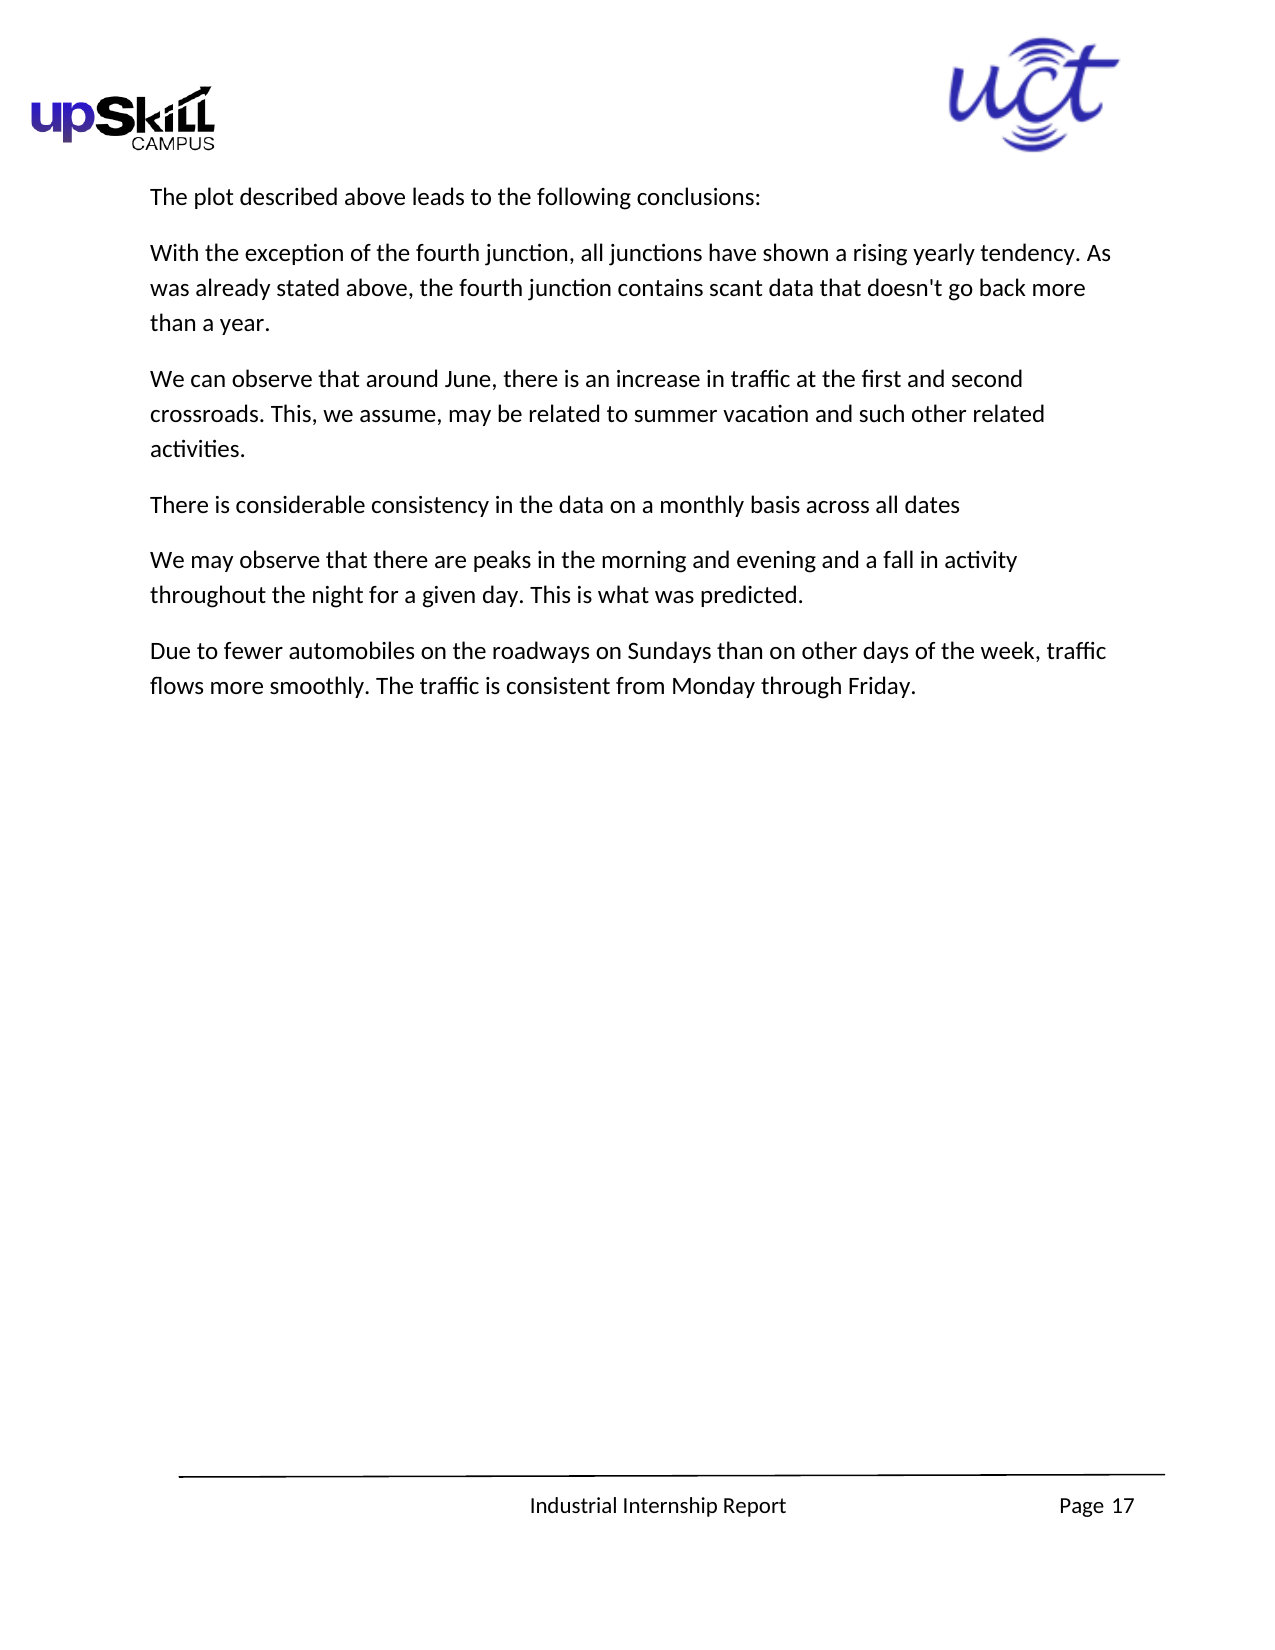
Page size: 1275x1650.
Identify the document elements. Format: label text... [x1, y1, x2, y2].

text There is considerable consistency in the data on a monthly basis across all dates [150, 489, 1134, 519]
text The plot described above leads to the following conclusions: [150, 181, 1134, 212]
picture [0, 73, 246, 154]
picture [946, 28, 1125, 154]
text We may observe that there are peaks in the morning and evening and a fall in activity throughout the night for a given day. This is what was predicted. [150, 545, 1134, 610]
text We can observe that around June, there is an increase in traffic at the first and second crossroads. This, we assume, may be related to summer vacation and such other related activities. [150, 363, 1134, 463]
text With the exception of the fourth junction, all junctions have shown a rising yearly tendency. As was already stated above, the fourth junction contains scant data that doesn't go back more than a year. [150, 237, 1134, 338]
text Due to fewer automobiles on the roadways on Sundays than on other days of the week, traffic flows more smoothly. The traffic is consistent from Monday through Friday. [150, 636, 1134, 701]
